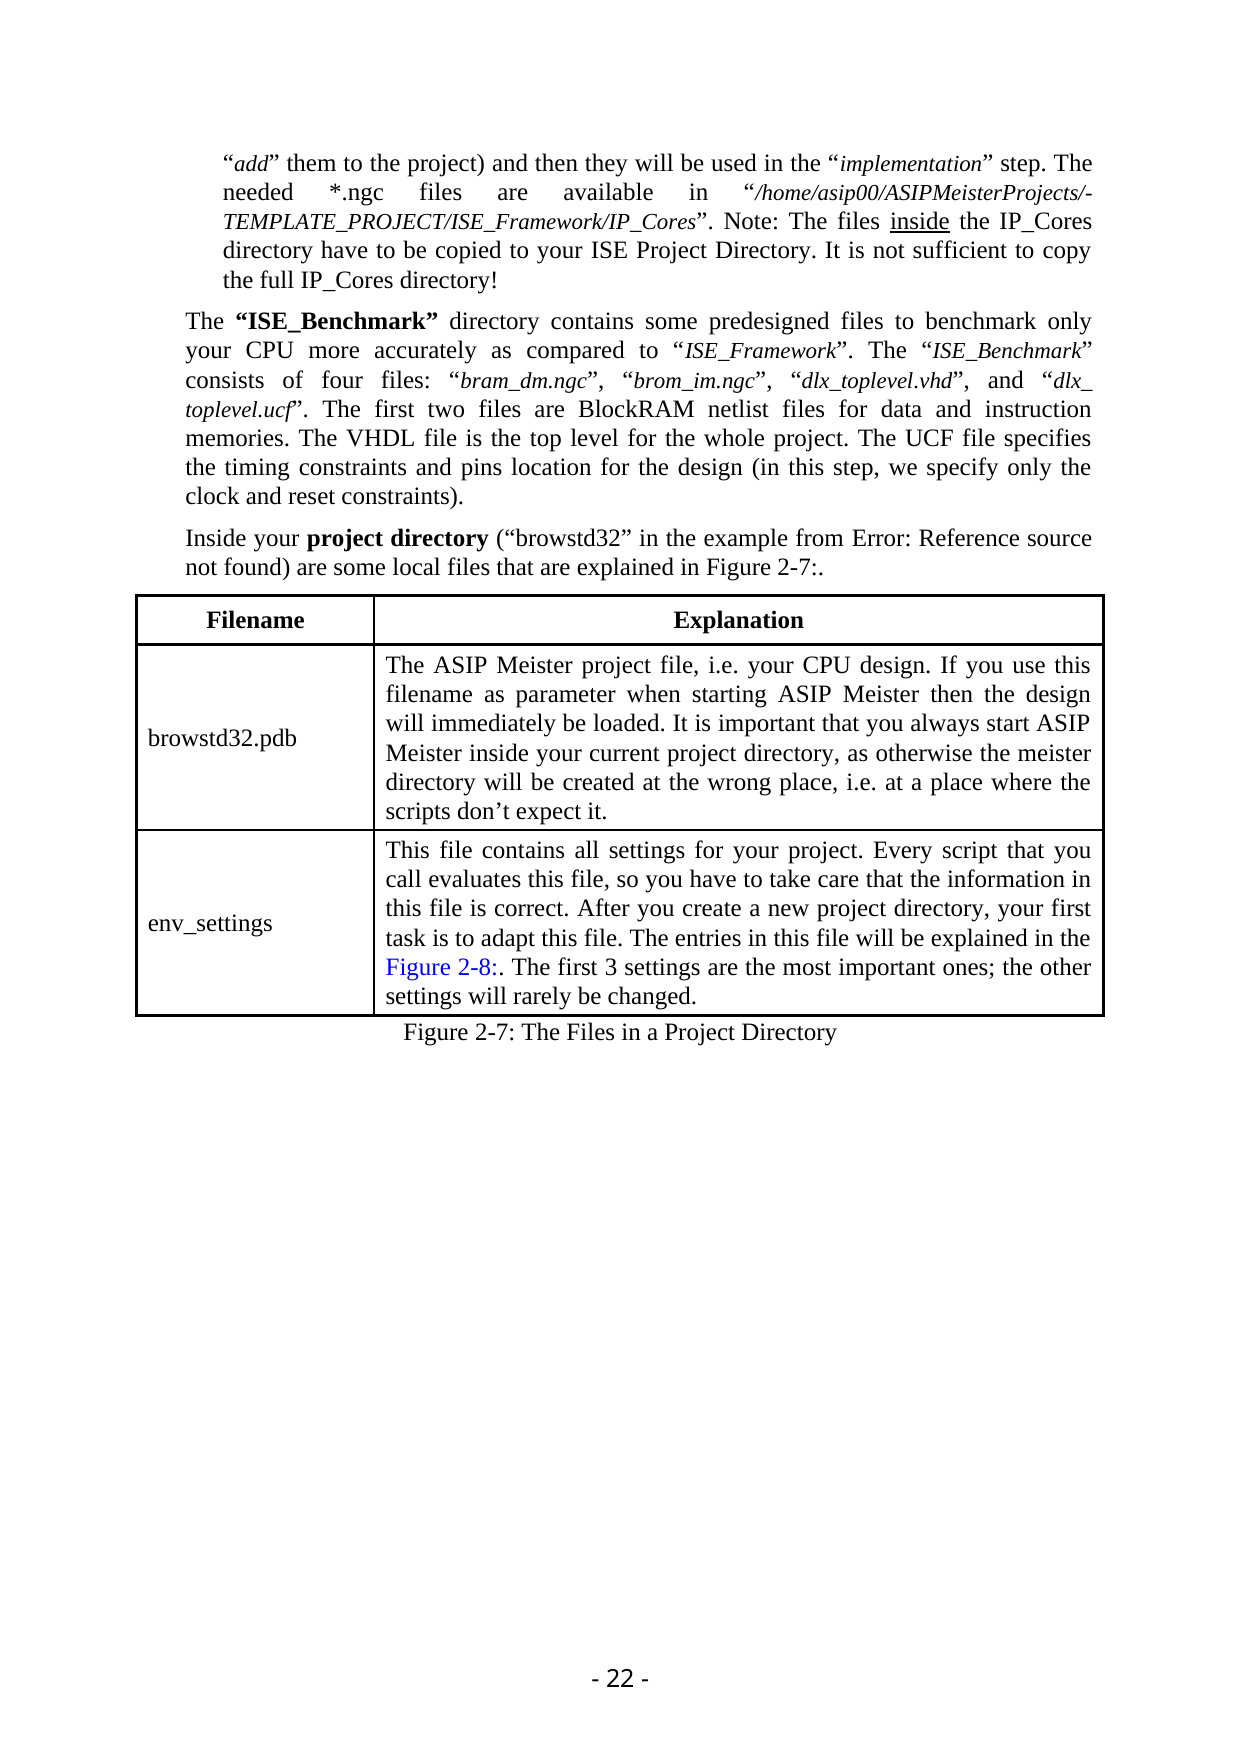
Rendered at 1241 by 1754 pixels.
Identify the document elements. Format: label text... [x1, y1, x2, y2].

text The “ISE_Benchmark” directory contains some predesigned files to benchmark only your CPU more accurately as compared to “ISE_Framework”. The “ISE_Benchmark” consists of four files: “bram_dm.ngc”, “brom_im.ngc”, “dlx_toplevel.vhd”, and “dlx_ toplevel.ucf”. The first two files are BlockRAM netlist files for data and instruction memories. The VHDL file is the top level for the whole project. The UCF file specifies the timing constraints and pins location for the design (in this step, we specify only the clock and reset constraints). [185, 306, 1092, 510]
table_cell browstd32.pdb [138, 646, 373, 829]
table_header Explanation [375, 597, 1102, 642]
table_cell The ASIP Meister project file, i.e. your CPU design. If you use this filename as parameter when starting ASIP Meister then the design will immediately be loaded. It is important that you always start ASIP Meister inside your current project directory, as otherwise the meister directory will be created at the wrong place, i.e. at a place where the scripts don’t expect it. [375, 646, 1102, 829]
table_header Filename [138, 597, 373, 642]
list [185, 148, 1092, 293]
table_cell env_settings [138, 831, 373, 1014]
